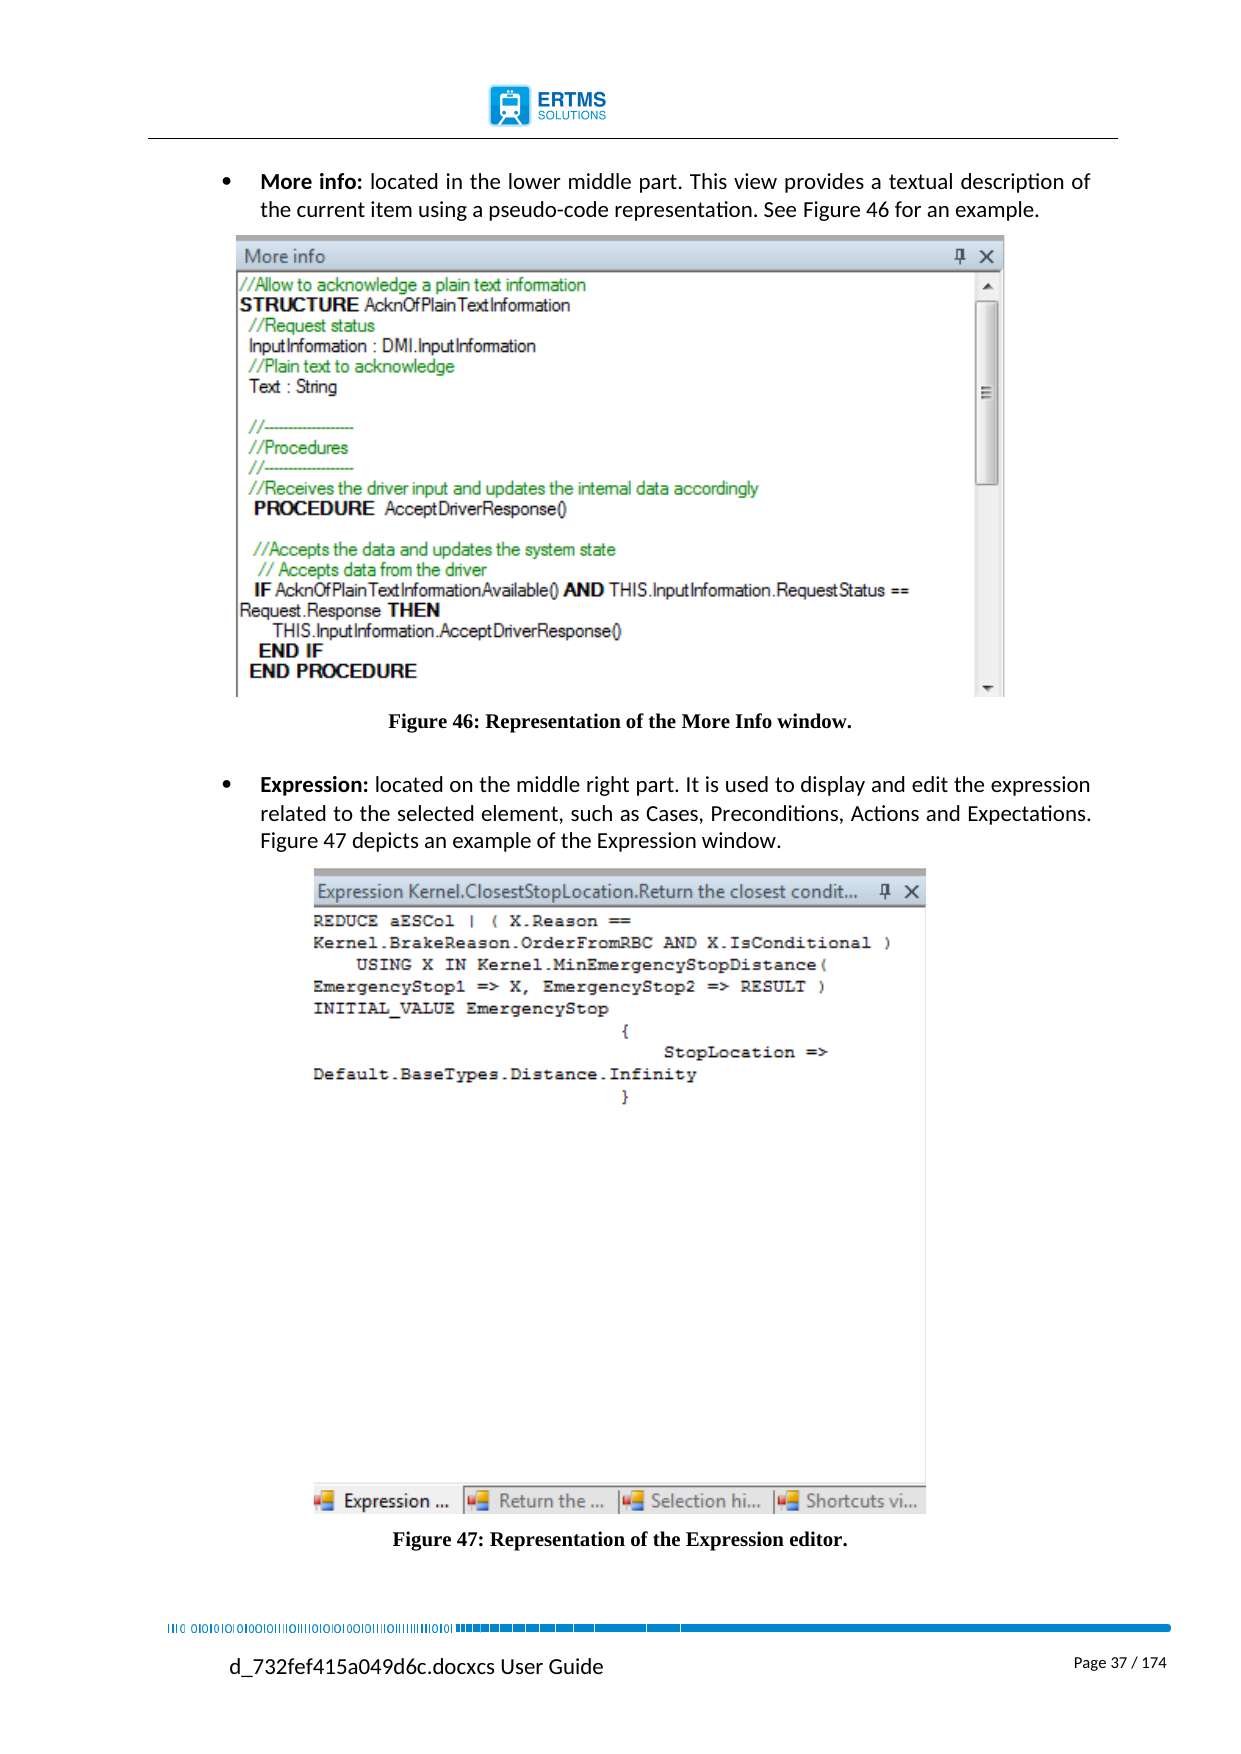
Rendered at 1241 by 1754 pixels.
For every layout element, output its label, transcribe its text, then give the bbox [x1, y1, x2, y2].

list Expression: located on the middle right part. It is used to display and edit the expression related to the selected element, such as Cases, Preconditions, Actions and Expectations. Figure 47 depicts an example of the Expression window. [223, 771, 1093, 855]
picture [313, 867, 927, 1514]
text Figure 47: Representation of the Expression editor. [148, 1527, 1093, 1551]
picture [167, 1624, 1171, 1633]
list More info: located in the lower middle part. This view provides a textual description of the current item using a pseudo-code representation. See Figure 46 for an example. [223, 167, 1093, 223]
picture [235, 235, 1005, 697]
picture [477, 73, 617, 138]
text Figure 46: Representation of the More Info window. [148, 709, 1093, 733]
